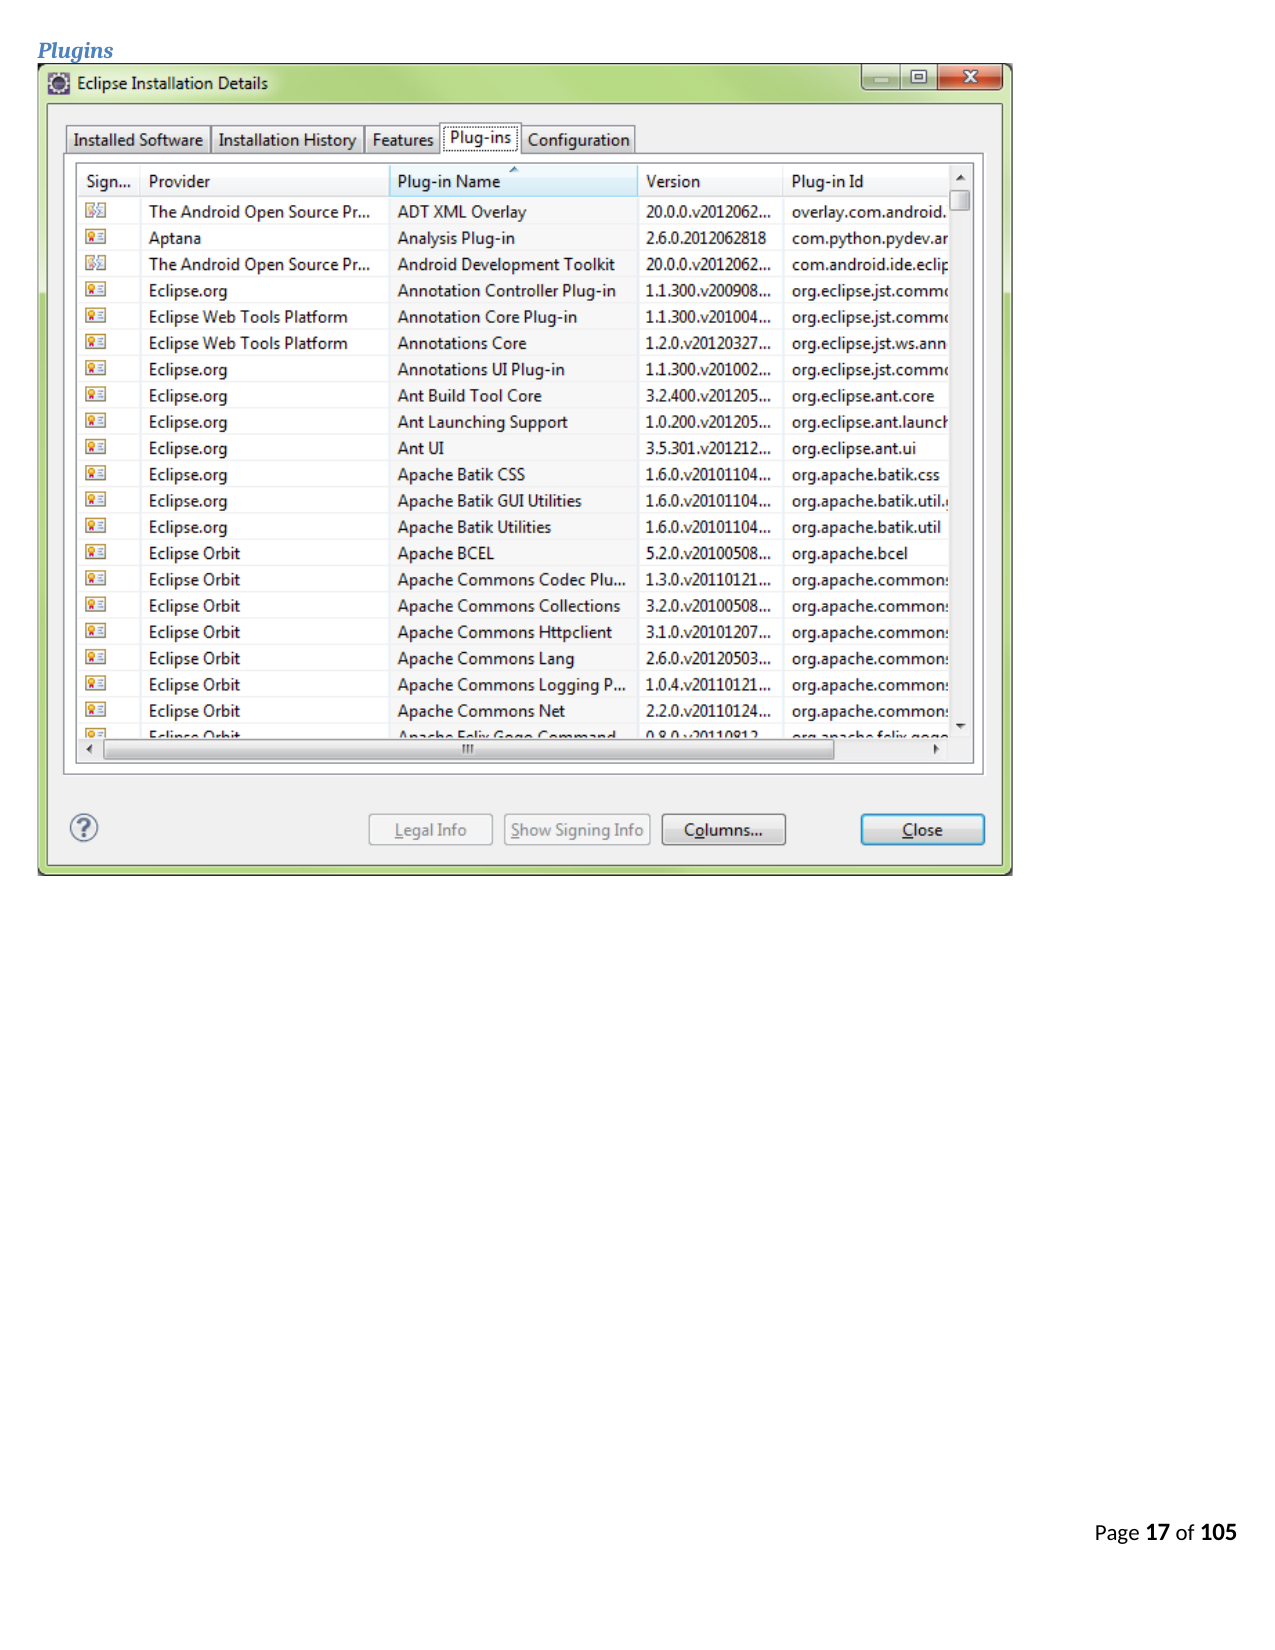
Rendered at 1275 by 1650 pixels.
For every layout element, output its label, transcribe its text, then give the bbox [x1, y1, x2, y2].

subtitle Plugins [37, 37, 1237, 64]
picture [37, 63, 1013, 876]
